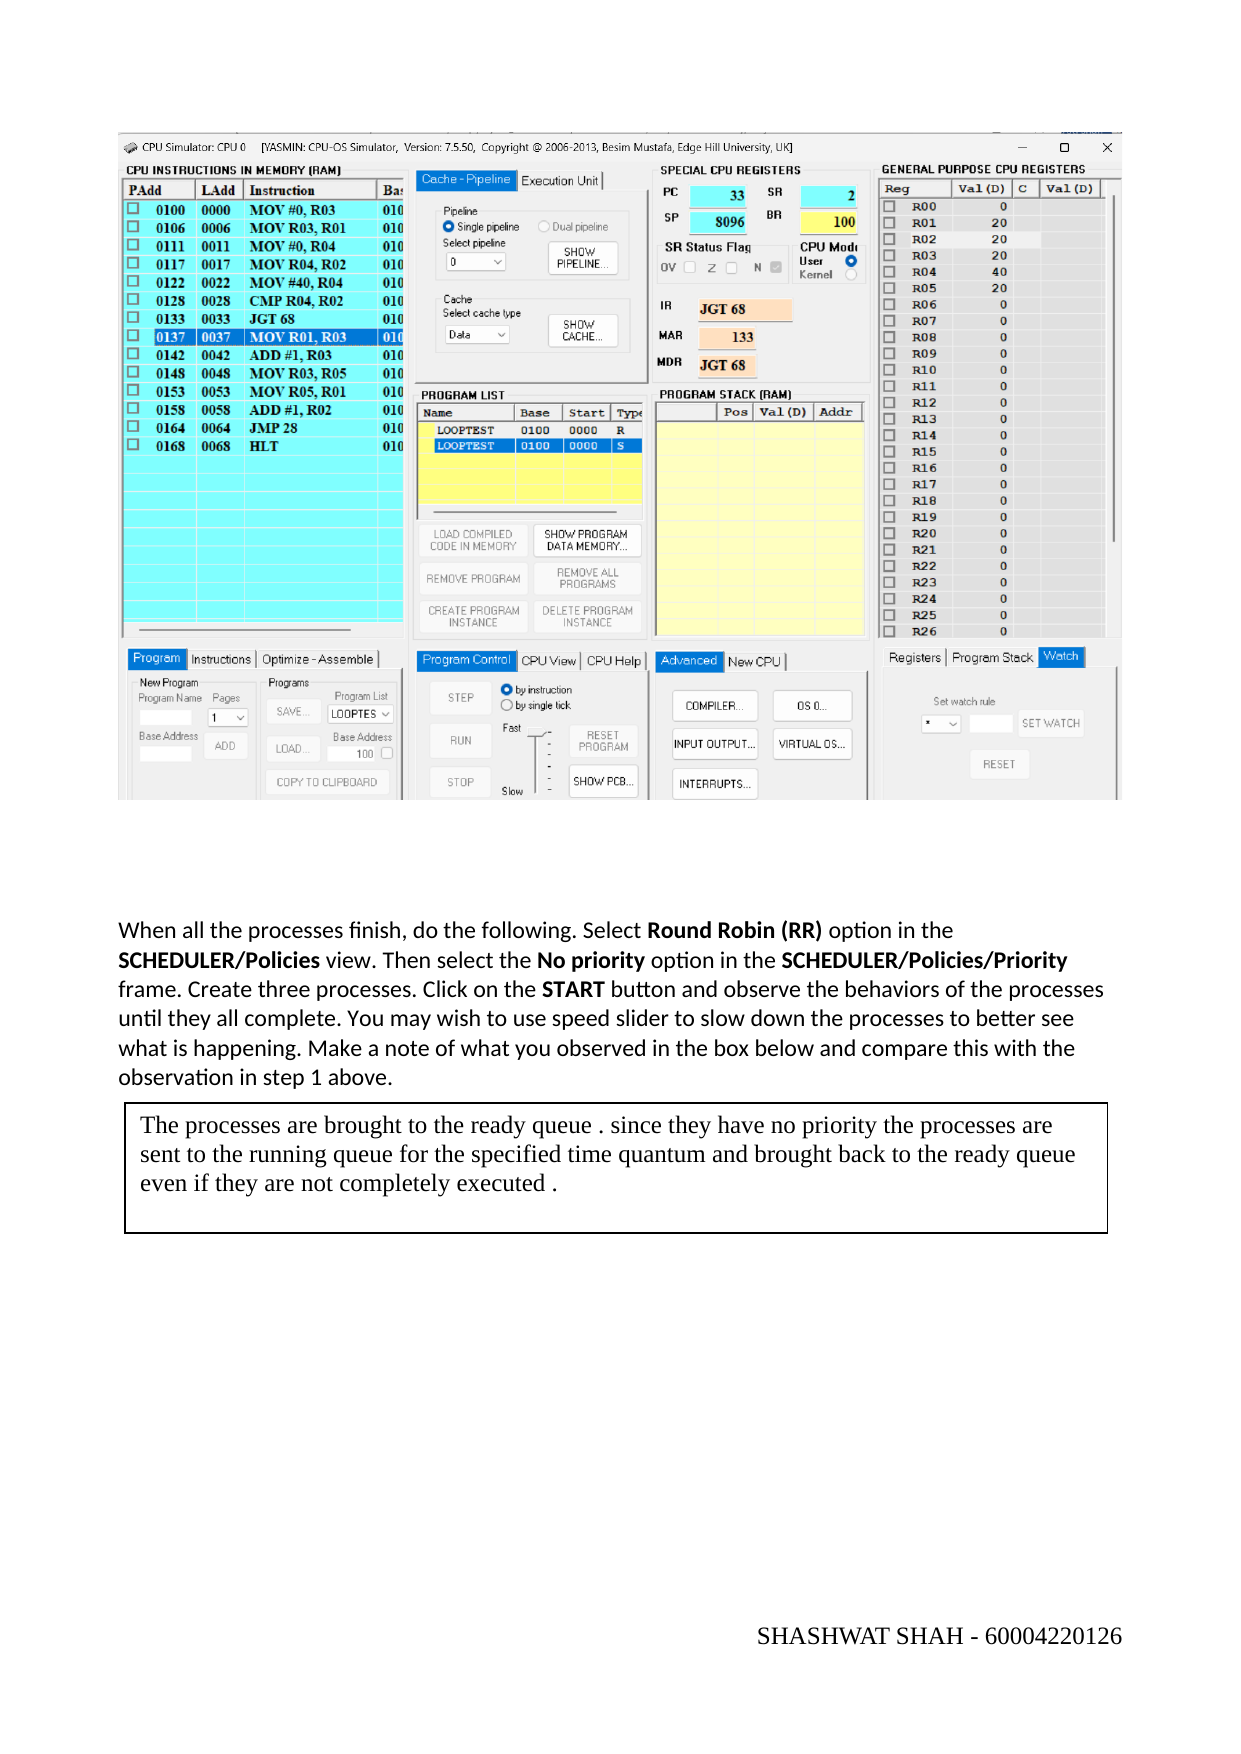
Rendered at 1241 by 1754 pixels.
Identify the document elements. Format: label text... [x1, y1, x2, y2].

picture [118, 132, 1123, 800]
text When all the processes finish, do the following. Select Round Robin (RR) option in the SCHEDULER/Policies view. Then select the No priority option in the SCHEDULER/Policies/Priority frame. Create three processes. Click on the START button and observe the behaviors of the processes until they all complete. You may wish to use speed slider to slow down the processes to better see what is happening. Make a note of what you observed in the box below and compare this with the observation in step 1 above. [118, 916, 1122, 1091]
